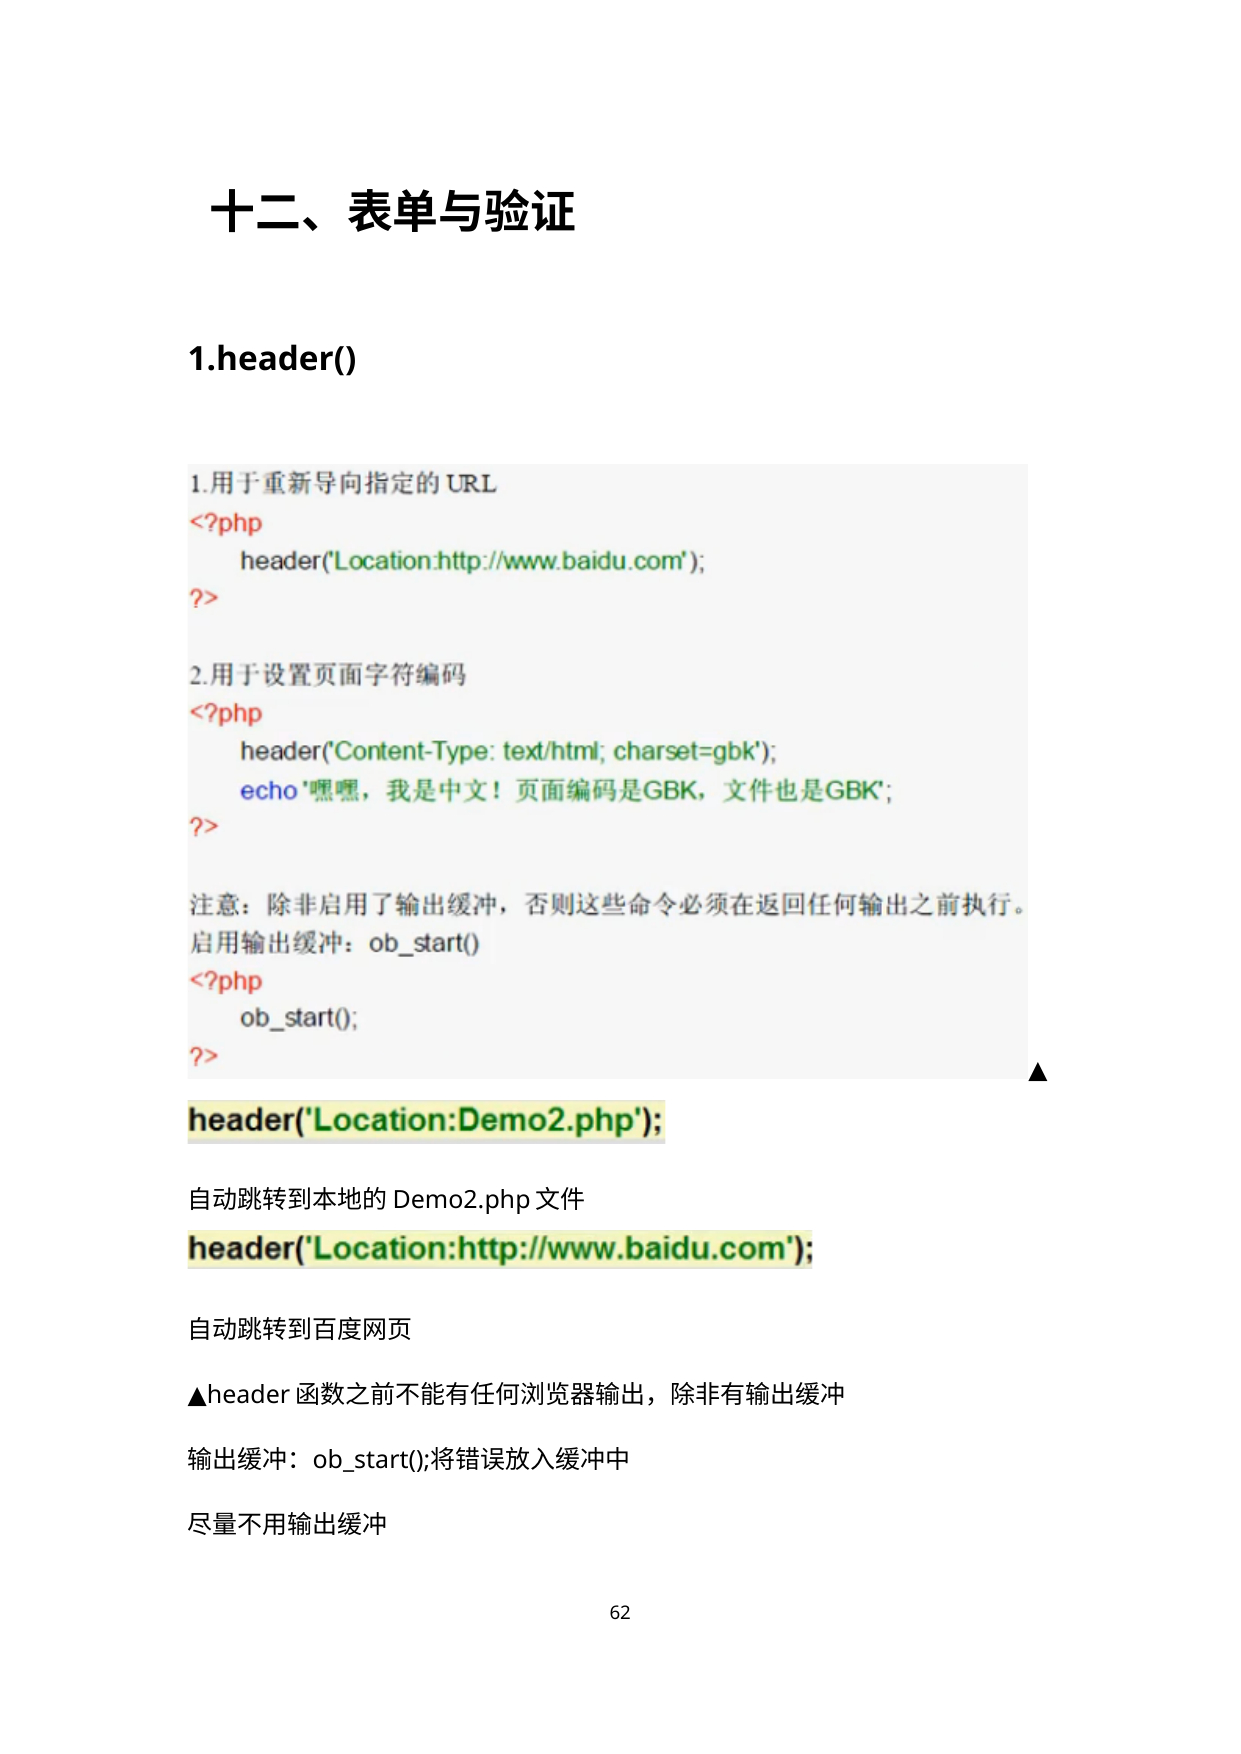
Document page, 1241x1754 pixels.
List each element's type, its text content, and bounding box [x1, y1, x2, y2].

picture [187, 1100, 666, 1144]
text 自动跳转到本地的Demo2.php文件 [187, 1165, 1053, 1230]
text 尽量不用输出缓冲 [187, 1490, 1053, 1555]
picture [187, 464, 1028, 1079]
text 1.header() [187, 325, 1053, 390]
text 输出缓冲：ob_start();将错误放入缓冲中 [187, 1425, 1053, 1490]
text 自动跳转到百度网页 [187, 1295, 1053, 1360]
picture [187, 1230, 813, 1269]
text 十二、表单与验证 [209, 160, 1031, 257]
text ▲header函数之前不能有任何浏览器输出，除非有输出缓冲 [187, 1360, 1053, 1425]
